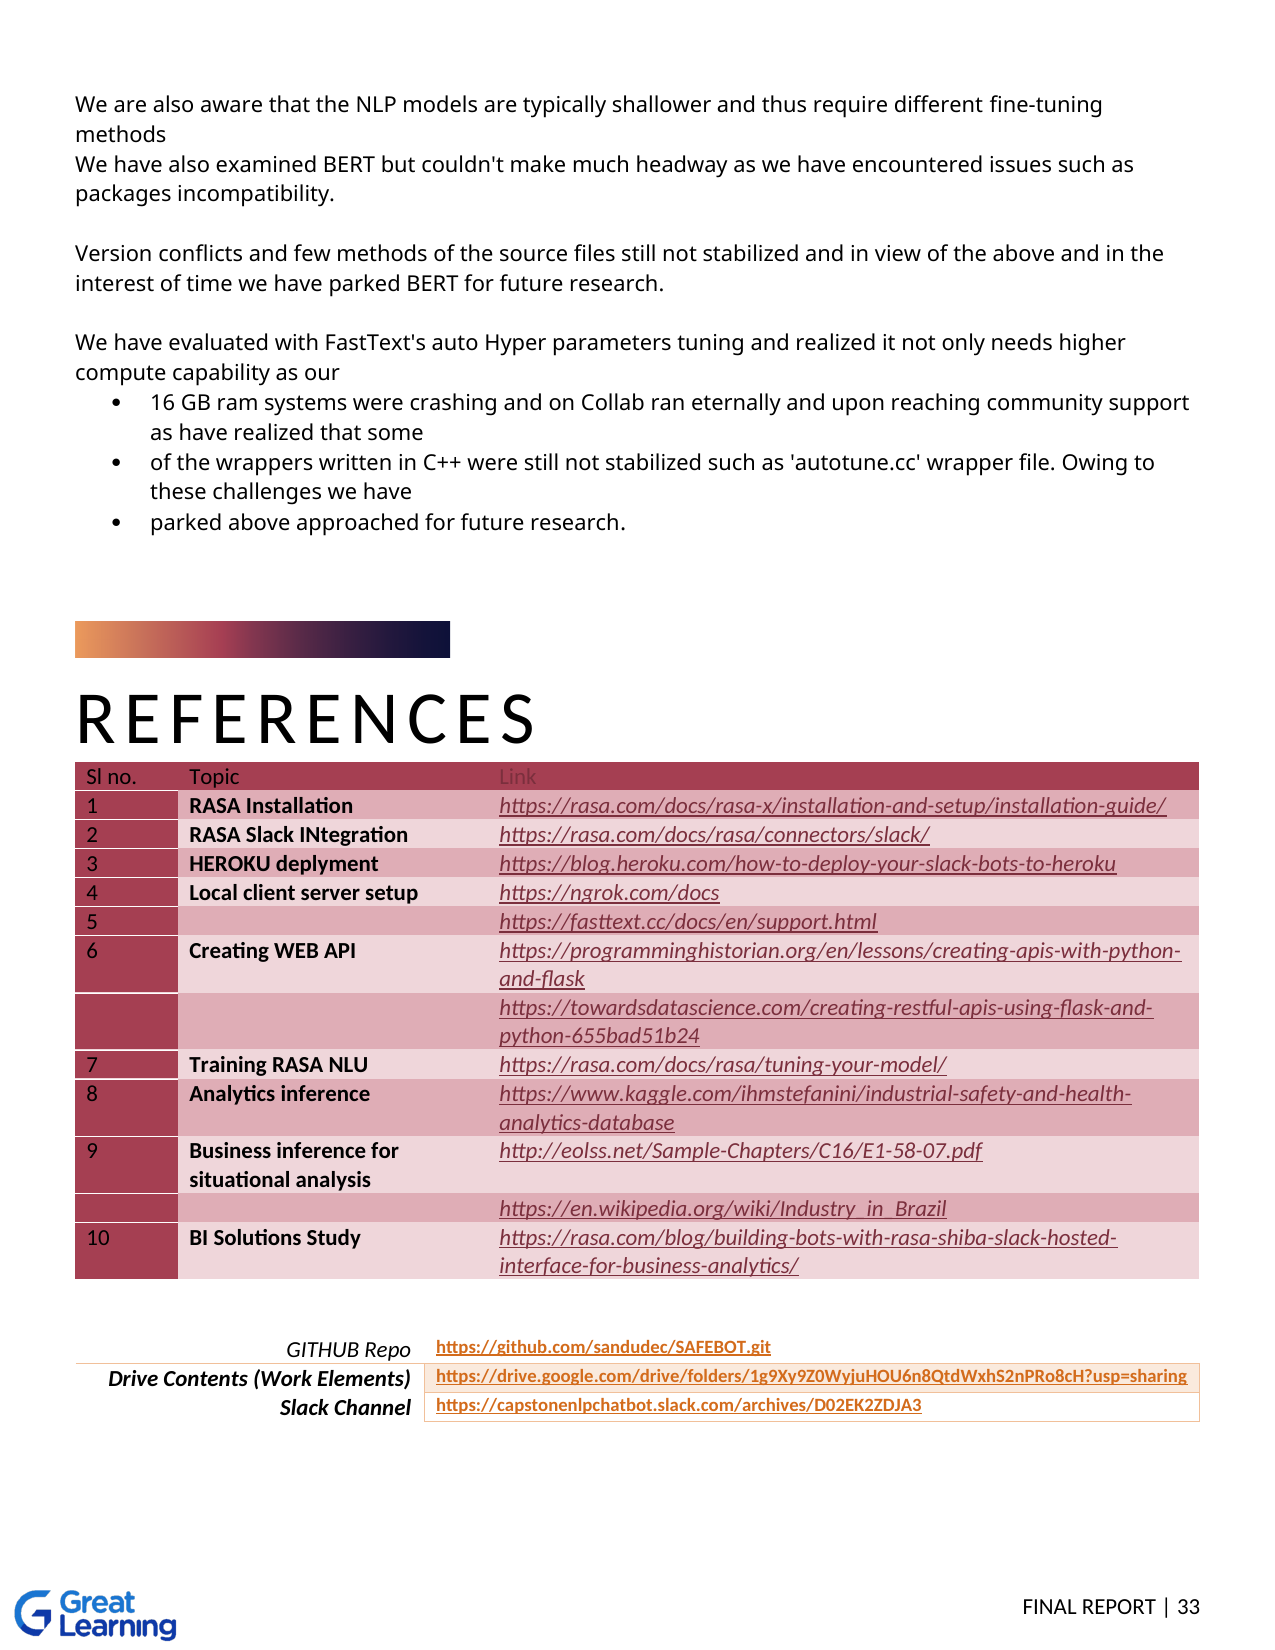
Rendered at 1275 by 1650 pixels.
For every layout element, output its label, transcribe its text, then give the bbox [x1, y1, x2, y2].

table_cell Analytics inference [178, 1079, 488, 1136]
table_cell Local client server setup [178, 877, 488, 906]
table_cell Training RASA NLU [178, 1050, 488, 1078]
table_cell 8 [75, 1080, 178, 1136]
subtitle references [75, 670, 1200, 762]
table_cell RASA Slack INtegration [178, 819, 488, 848]
table_header GITHUB Repo [76, 1335, 424, 1363]
table_cell https://rasa.com/blog/building-bots-with-rasa-shiba-slack-hosted-interface-for-business-analytics/ [488, 1222, 1199, 1279]
table_cell HEROKU deplyment [178, 848, 488, 877]
table_cell https://capstonenlpchatbot.slack.com/archives/D02EK2ZDJA3 [425, 1393, 1199, 1421]
table_cell Slack Channel [76, 1392, 424, 1421]
table_cell Drive Contents (Work Elements) [76, 1364, 424, 1392]
table_cell https://rasa.com/docs/rasa/connectors/slack/ [488, 819, 1199, 848]
table_cell [75, 994, 178, 1049]
table_cell 1 [75, 791, 178, 819]
table_cell https://blog.heroku.com/how-to-deploy-your-slack-bots-to-heroku [488, 848, 1199, 877]
table_header Topic [178, 762, 488, 790]
picture [13, 1583, 179, 1645]
table_cell https://en.wikipedia.org/wiki/Industry_in_Brazil [488, 1193, 1199, 1222]
table_cell 10 [75, 1223, 178, 1279]
table_cell BI Solutions Study [178, 1222, 488, 1279]
table_cell https://towardsdatascience.com/creating-restful-apis-using-flask-and-python-655bad51b24 [488, 993, 1199, 1049]
table_cell https://www.kaggle.com/ihmstefanini/industrial-safety-and-health-analytics-database [488, 1079, 1199, 1136]
table_header https://github.com/sandudec/SAFEBOT.git [425, 1335, 1199, 1363]
table_cell RASA Installation [178, 790, 488, 819]
text We have evaluated with FastText's auto Hyper parameters tuning and realized it not only needs higher compute capability as our [75, 327, 1200, 387]
table_cell [178, 906, 488, 935]
table_cell 5 [75, 907, 178, 935]
table_cell 9 [75, 1137, 178, 1193]
table_cell 2 [75, 820, 178, 848]
list of the wrappers written in C++ were still not stabilized such as 'autotune.cc' wrapper file. Owing to these challenges we have [112, 446, 1200, 506]
table_cell [75, 1194, 178, 1222]
table_cell [178, 1193, 488, 1222]
table_cell http://eolss.net/Sample-Chapters/C16/E1-58-07.pdf [488, 1136, 1199, 1193]
table_cell https://programminghistorian.org/en/lessons/creating-apis-with-python-and-flask [488, 935, 1199, 992]
table_header Link [488, 762, 1199, 790]
table_cell https://ngrok.com/docs [488, 877, 1199, 906]
table_cell 3 [75, 849, 178, 877]
table_cell 6 [75, 936, 178, 992]
list 16 GB ram systems were crashing and on Collab ran eternally and upon reaching community support as have realized that some [112, 387, 1200, 446]
table_cell [178, 993, 488, 1049]
table_cell https://fasttext.cc/docs/en/support.html [488, 906, 1199, 935]
text We are also aware that the NLP models are typically shallower and thus require different ﬁne-tuning methods [75, 89, 1200, 148]
table_cell https://rasa.com/docs/rasa/tuning-your-model/ [488, 1050, 1199, 1078]
picture [75, 621, 451, 658]
text Version conflicts and few methods of the source files still not stabilized and in view of the above and in the interest of time we have parked BERT for future research. [75, 238, 1200, 297]
table_cell https://drive.google.com/drive/folders/1g9Xy9Z0WyjuHOU6n8QtdWxhS2nPRo8cH?usp=sharing [425, 1364, 1199, 1392]
list parked above approached for future research. [112, 506, 1200, 537]
table_cell 7 [75, 1051, 178, 1078]
table_header Sl no. [75, 762, 178, 790]
table_cell Creating WEB API [178, 935, 488, 992]
table_cell 4 [75, 878, 178, 906]
text We have also examined BERT but couldn't make much headway as we have encountered issues such as packages incompatibility. [75, 148, 1200, 208]
table_cell https://rasa.com/docs/rasa-x/installation-and-setup/installation-guide/ [488, 790, 1199, 819]
table_cell Business inference for situational analysis [178, 1136, 488, 1193]
